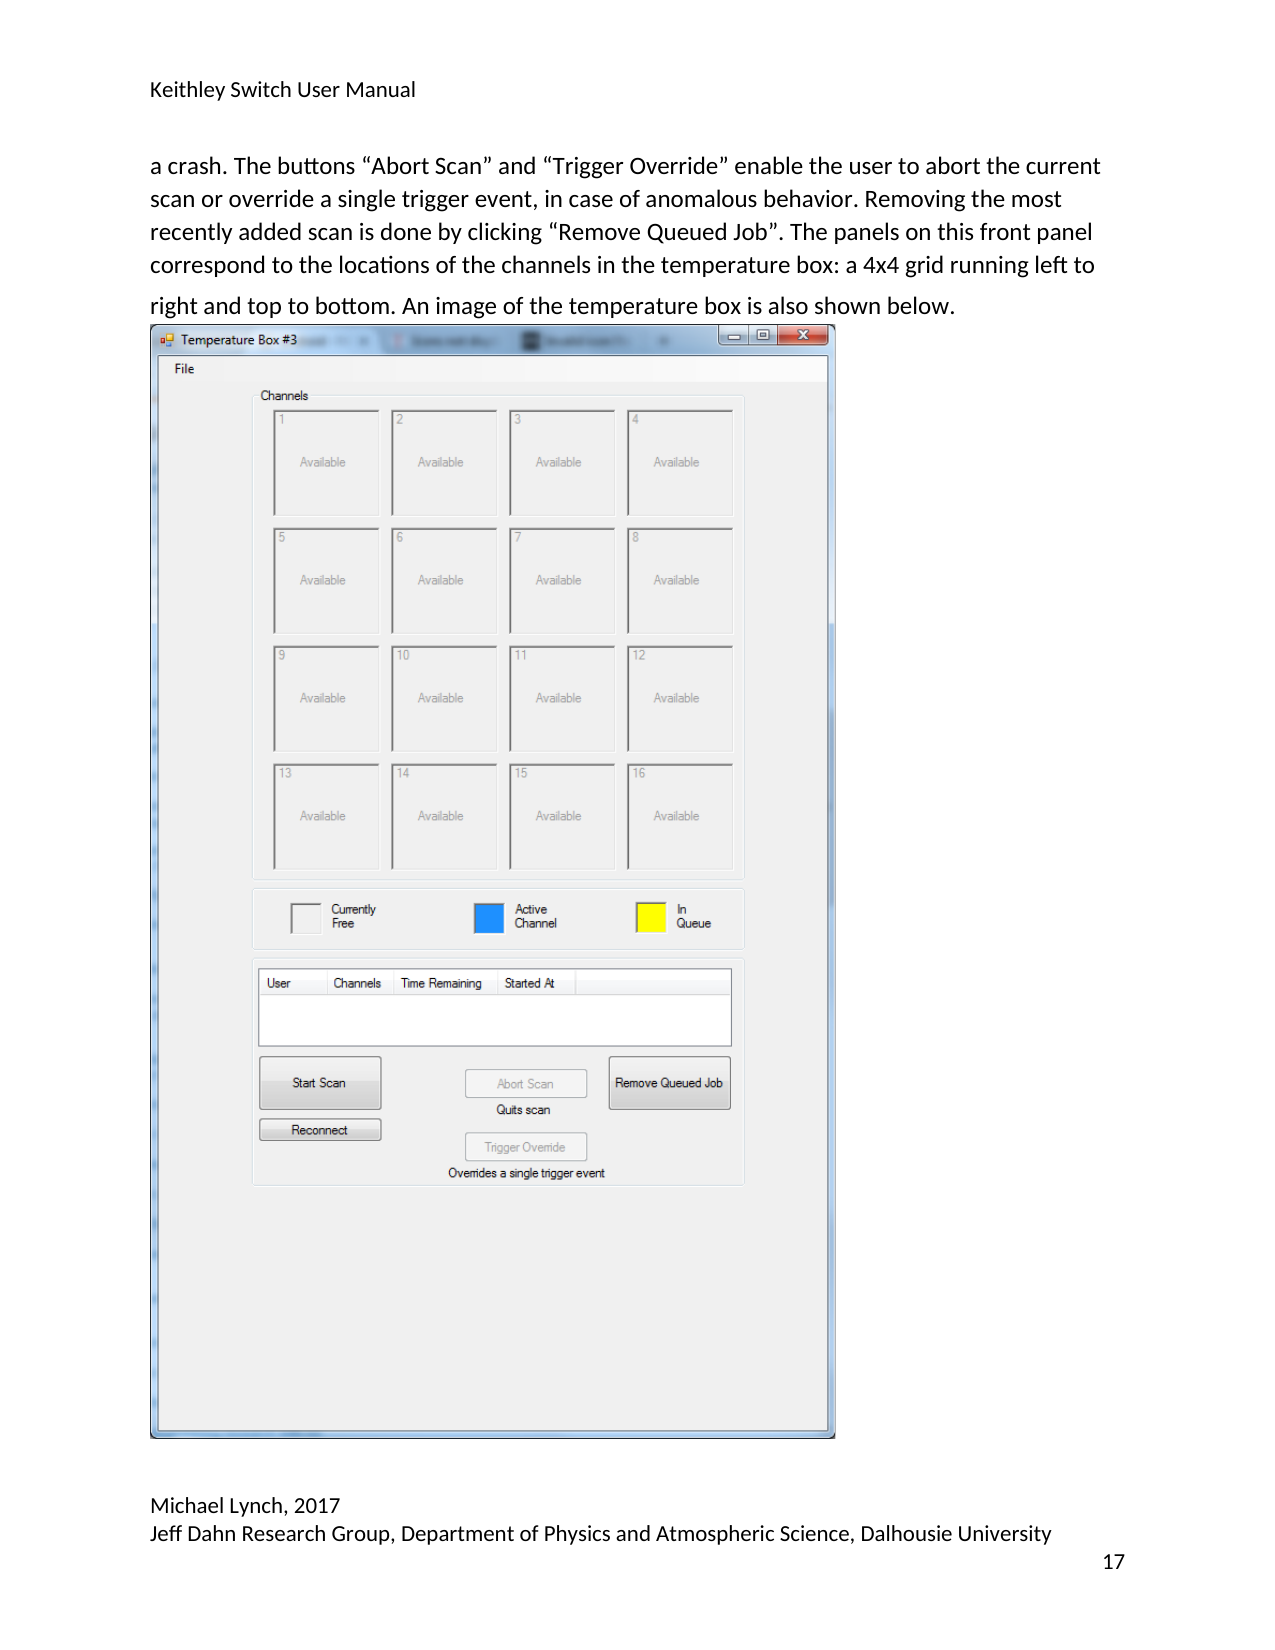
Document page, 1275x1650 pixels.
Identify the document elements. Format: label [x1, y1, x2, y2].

picture [150, 324, 836, 1439]
text [150, 150, 1125, 1438]
